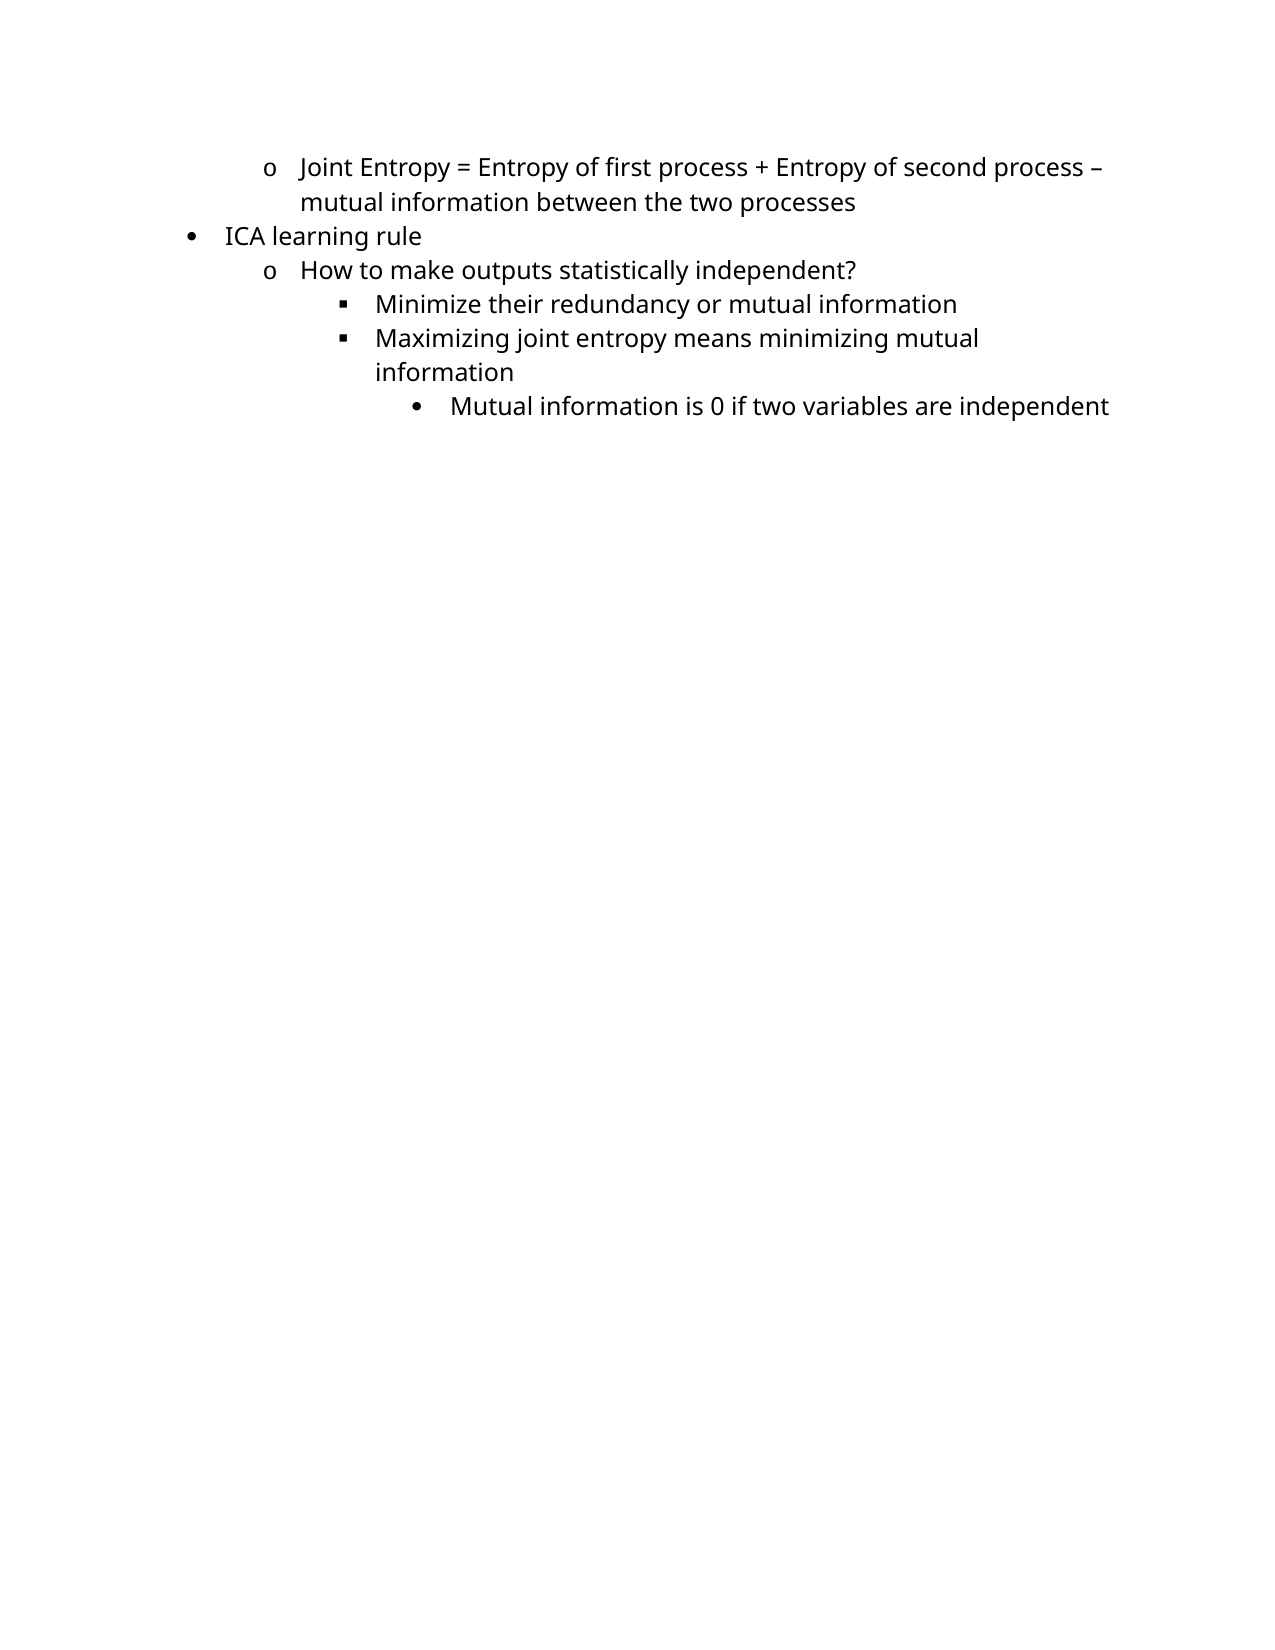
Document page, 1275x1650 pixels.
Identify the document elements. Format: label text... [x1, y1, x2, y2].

list Mutual information is 0 if two variables are independent [412, 389, 1125, 423]
list Minimize their redundancy or mutual information [337, 287, 1125, 321]
list How to make outputs statistically independent? [262, 252, 1125, 287]
list ICA learning rule [187, 218, 1125, 252]
list Maximizing joint entropy means minimizing mutual information [337, 321, 1125, 389]
list Joint Entropy = Entropy of first process + Entropy of second process – mutual information between the two processes [262, 150, 1125, 218]
